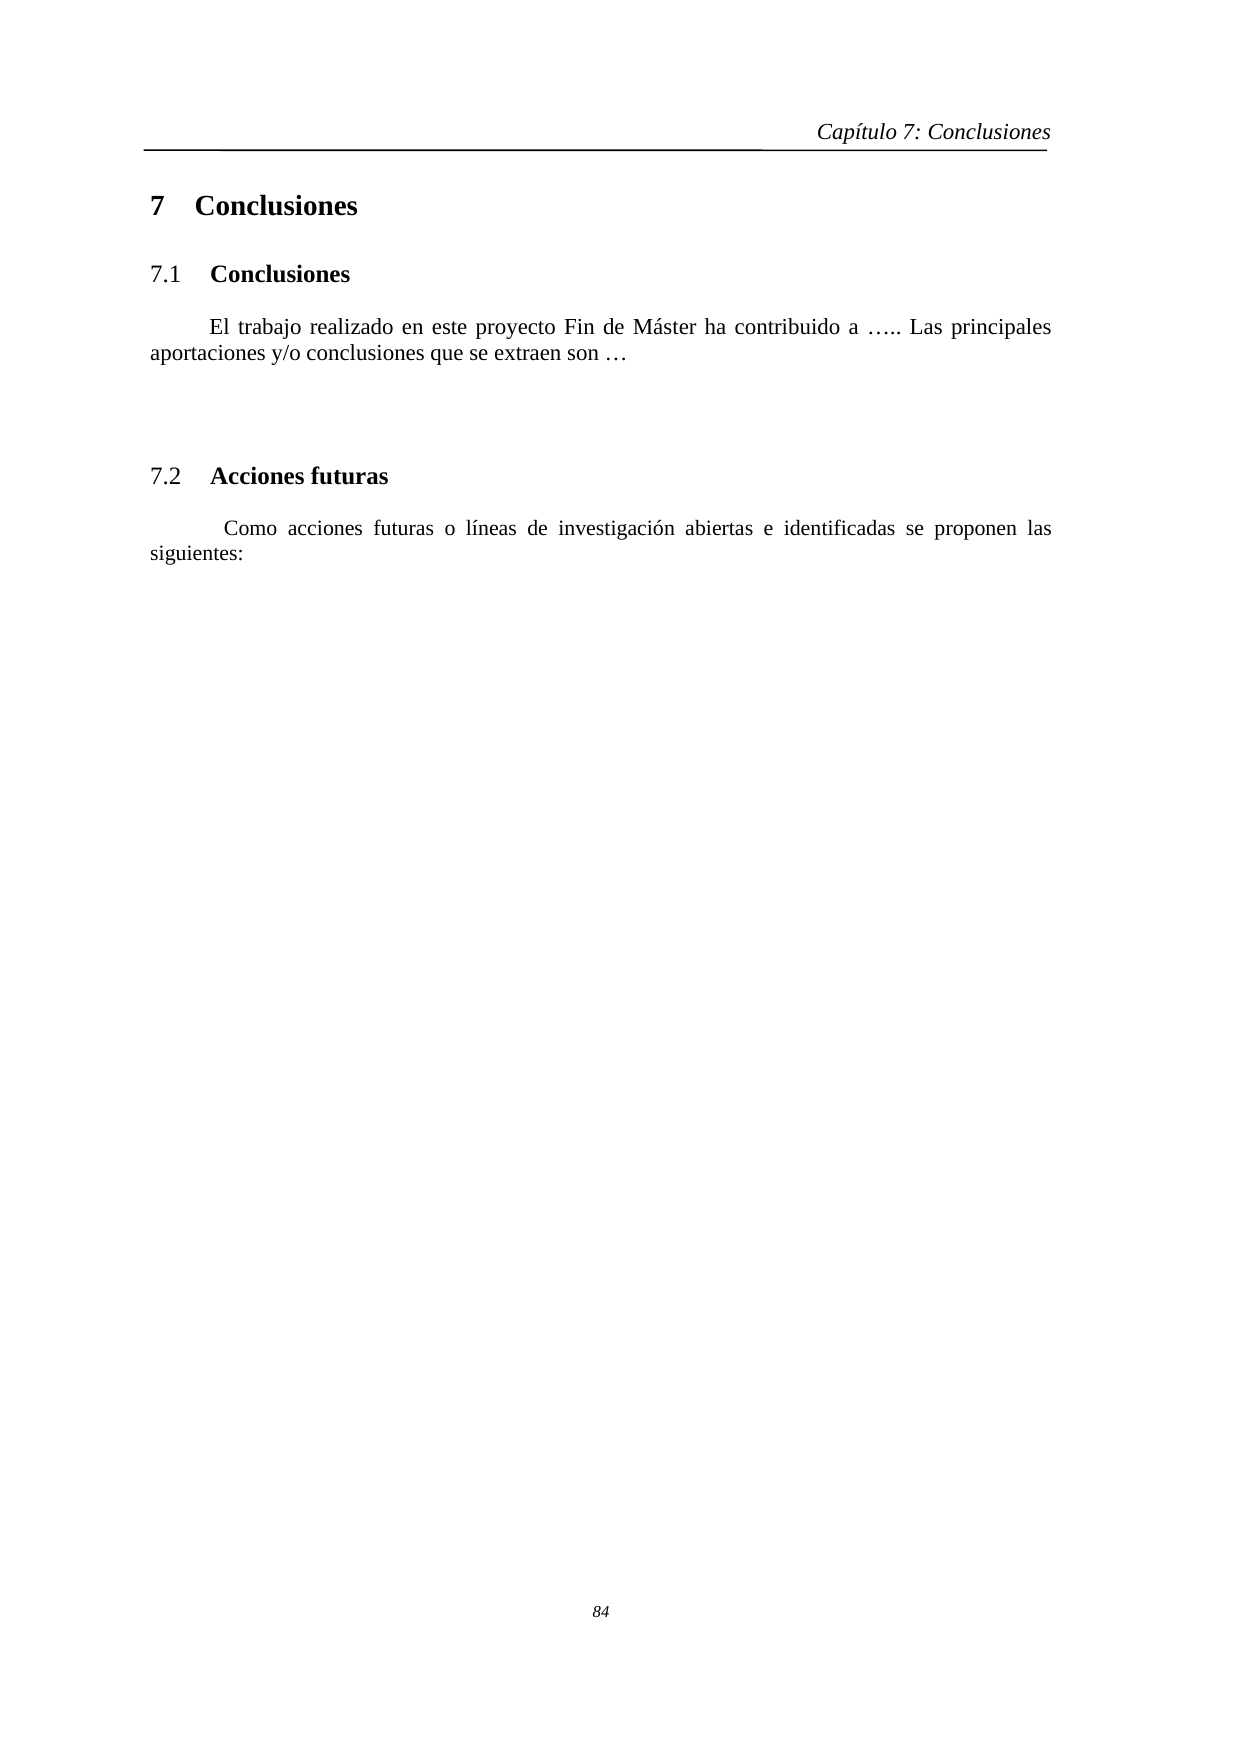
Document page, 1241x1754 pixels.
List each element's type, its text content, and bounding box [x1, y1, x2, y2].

subtitle Acciones futuras [150, 461, 1053, 490]
subtitle Conclusiones [150, 259, 1053, 288]
subtitle Conclusiones [150, 188, 1053, 222]
text El trabajo realizado en este proyecto Fin de Máster ha contribuido a ….. Las principales aportaciones y/o conclusiones que se extraen son … [150, 313, 1053, 366]
text Como acciones futuras o líneas de investigación abiertas e identificadas se proponen las siguientes: [150, 515, 1053, 565]
